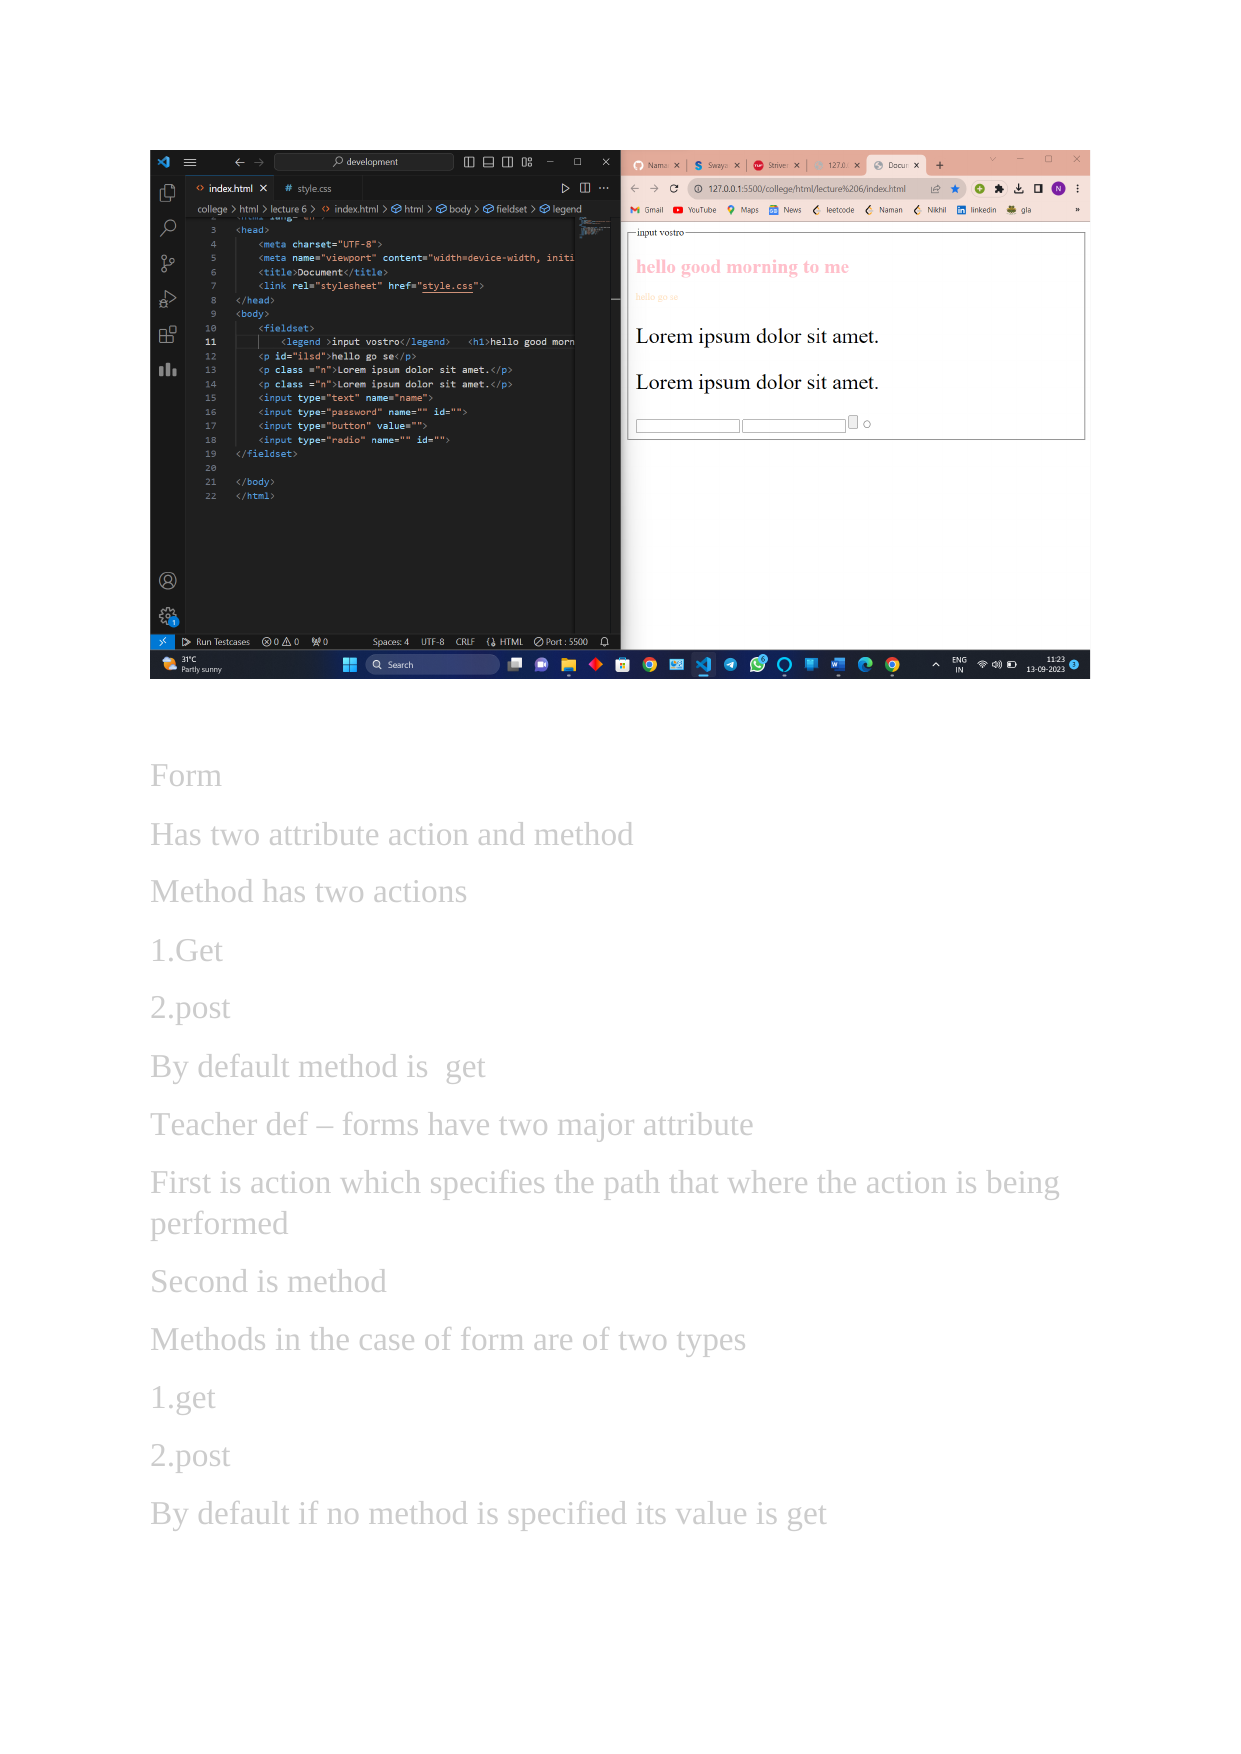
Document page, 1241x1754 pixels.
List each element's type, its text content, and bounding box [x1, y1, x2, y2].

text 2.post [150, 988, 1090, 1026]
text By default method is get [150, 1046, 1090, 1084]
text 1.Get [150, 930, 1090, 968]
text Second is method [150, 1261, 1090, 1299]
text By default if no method is specified its value is get [150, 1493, 1090, 1532]
picture [150, 150, 1091, 679]
text Has two attribute action and method [150, 814, 1090, 852]
text First is action which specifies the path that where the action is being performed [150, 1162, 1090, 1242]
text Teacher def – forms have two major attribute [150, 1104, 1090, 1142]
text Method has two actions [150, 872, 1090, 910]
text 1.get [150, 1377, 1090, 1416]
text Methods in the case of form are of two types [150, 1319, 1090, 1358]
text 2.post [150, 1435, 1090, 1474]
text Form [150, 756, 1090, 794]
